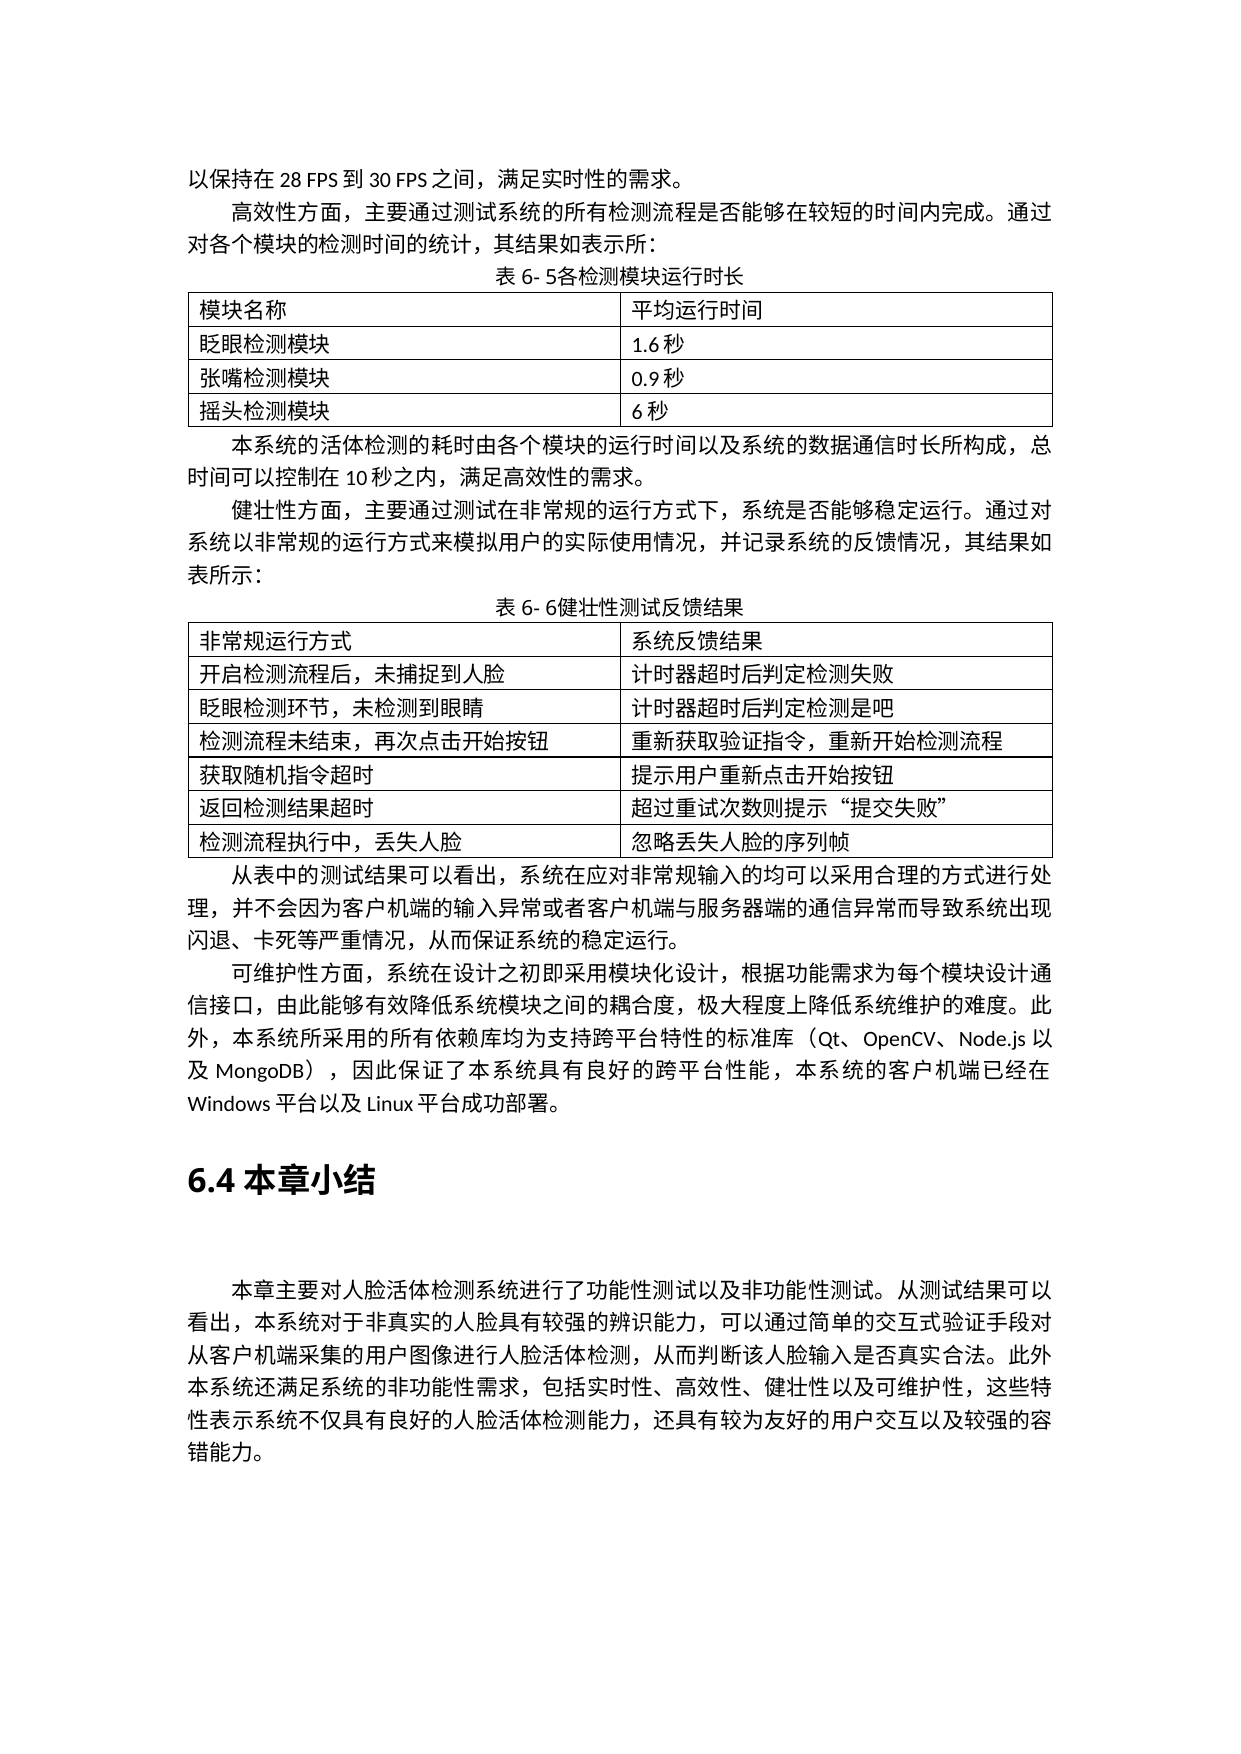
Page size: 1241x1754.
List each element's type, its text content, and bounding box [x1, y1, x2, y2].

text 表 6- 5各检测模块运行时长 [187, 259, 1053, 292]
table_header 模块名称 [189, 293, 620, 326]
subtitle 6.4 本章小结 [187, 1145, 1053, 1210]
table_cell 获取随机指令超时 [189, 758, 620, 790]
table_cell 返回检测结果超时 [189, 791, 620, 823]
table_header 非常规运行方式 [189, 623, 620, 656]
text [187, 162, 1053, 194]
table_cell 计时器超时后判定检测是吧 [621, 690, 1052, 723]
text 高效性方面，主要通过测试系统的所有检测流程是否能够在较短的时间内完成。通过对各个模块的检测时间的统计，其结果如表示所： [187, 194, 1053, 259]
table_cell 开启检测流程后，未捕捉到人脸 [189, 657, 620, 689]
table_cell 眨眼检测模块 [189, 327, 620, 359]
table_cell 提示用户重新点击开始按钮 [621, 758, 1052, 790]
table_cell 忽略丢失人脸的序列帧 [621, 825, 1052, 857]
text 表 6- 6健壮性测试反馈结果 [187, 590, 1053, 622]
text 可维护性方面，系统在设计之初即采用模块化设计，根据功能需求为每个模块设计通信接口，由此能够有效降低系统模块之间的耦合度，极大程度上降低系统维护的难度。此外，本系统所采用的所有依赖库均为支持跨平台特性的标准库（Qt、OpenCV、Node.js以及MongoDB），因此保证了本系统具有良好的跨平台性能，本系统的客户机端已经在Windows平台以及Linux平台成功部署。 [187, 956, 1053, 1118]
table_cell 张嘴检测模块 [189, 360, 620, 393]
table_cell 摇头检测模块 [189, 394, 620, 426]
table_header 平均运行时间 [621, 293, 1052, 326]
table_cell 0.9秒 [621, 360, 1052, 393]
table_cell 1.6秒 [621, 327, 1052, 359]
text 健壮性方面，主要通过测试在非常规的运行方式下，系统是否能够稳定运行。通过对系统以非常规的运行方式来模拟用户的实际使用情况，并记录系统的反馈情况，其结果如表所示： [187, 492, 1053, 590]
table_cell 6秒 [621, 394, 1052, 426]
table_cell 超过重试次数则提示“提交失败” [621, 791, 1052, 823]
table_cell 计时器超时后判定检测失败 [621, 657, 1052, 689]
text 本系统的活体检测的耗时由各个模块的运行时间以及系统的数据通信时长所构成，总时间可以控制在10秒之内，满足高效性的需求。 [187, 427, 1053, 492]
text 从表中的测试结果可以看出，系统在应对非常规输入的均可以采用合理的方式进行处理，并不会因为客户机端的输入异常或者客户机端与服务器端的通信异常而导致系统出现闪退、卡死等严重情况，从而保证系统的稳定运行。 [187, 858, 1053, 956]
table_cell 重新获取验证指令，重新开始检测流程 [621, 724, 1052, 756]
table_header 系统反馈结果 [621, 623, 1052, 656]
table_cell 检测流程执行中，丢失人脸 [189, 825, 620, 857]
table_cell 检测流程未结束，再次点击开始按钮 [189, 724, 620, 756]
table_cell 眨眼检测环节，未检测到眼睛 [189, 690, 620, 723]
text 本章主要对人脸活体检测系统进行了功能性测试以及非功能性测试。从测试结果可以看出，本系统对于非真实的人脸具有较强的辨识能力，可以通过简单的交互式验证手段对从客户机端采集的用户图像进行人脸活体检测，从而判断该人脸输入是否真实合法。此外，本系统还满足系统的非功能性需求，包括实时性、高效性、健壮性以及可维护性，这些特性表示系统不仅具有良好的人脸活体检测能力，还具有较为友好的用户交互以及较强的容错能力。 [187, 1272, 1053, 1467]
